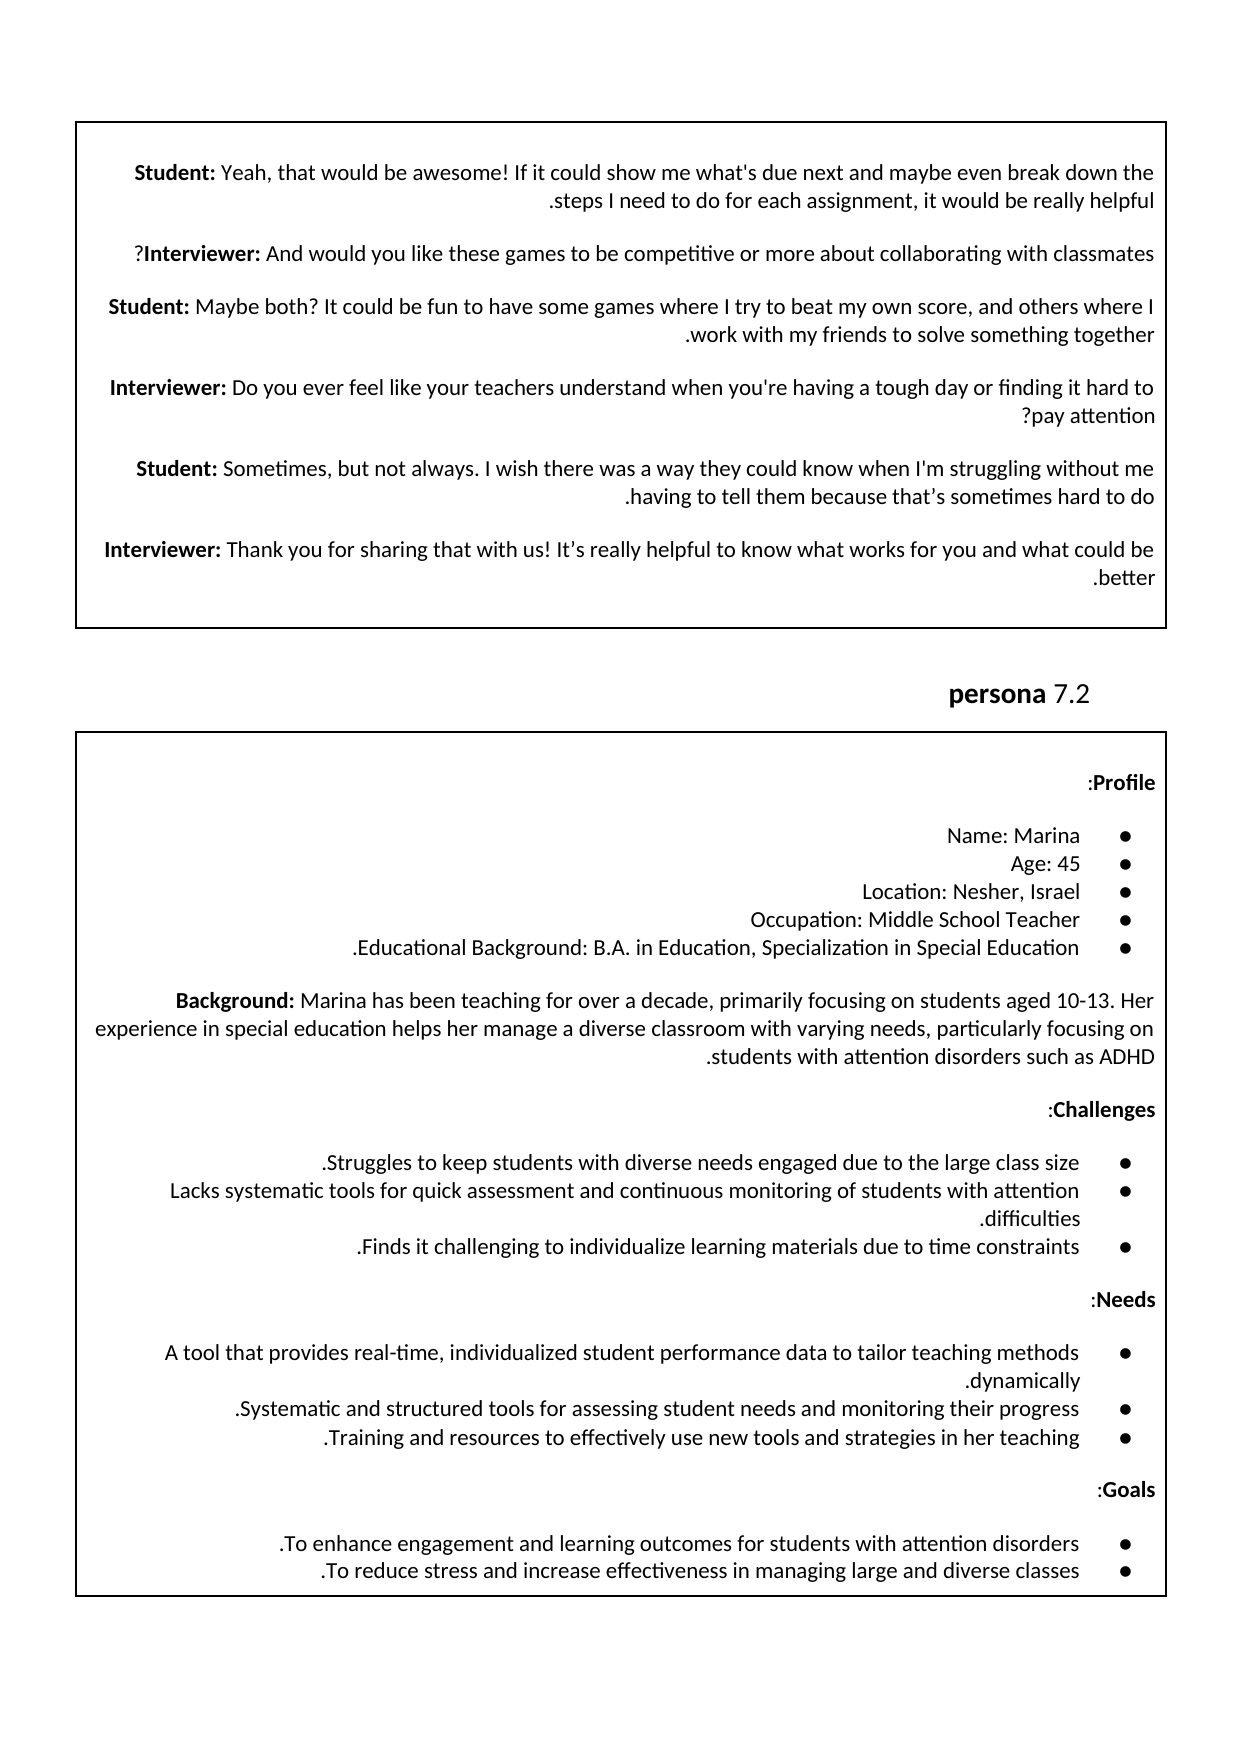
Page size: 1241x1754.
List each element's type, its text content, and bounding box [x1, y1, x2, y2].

text 7.2 persona [75, 676, 1090, 711]
